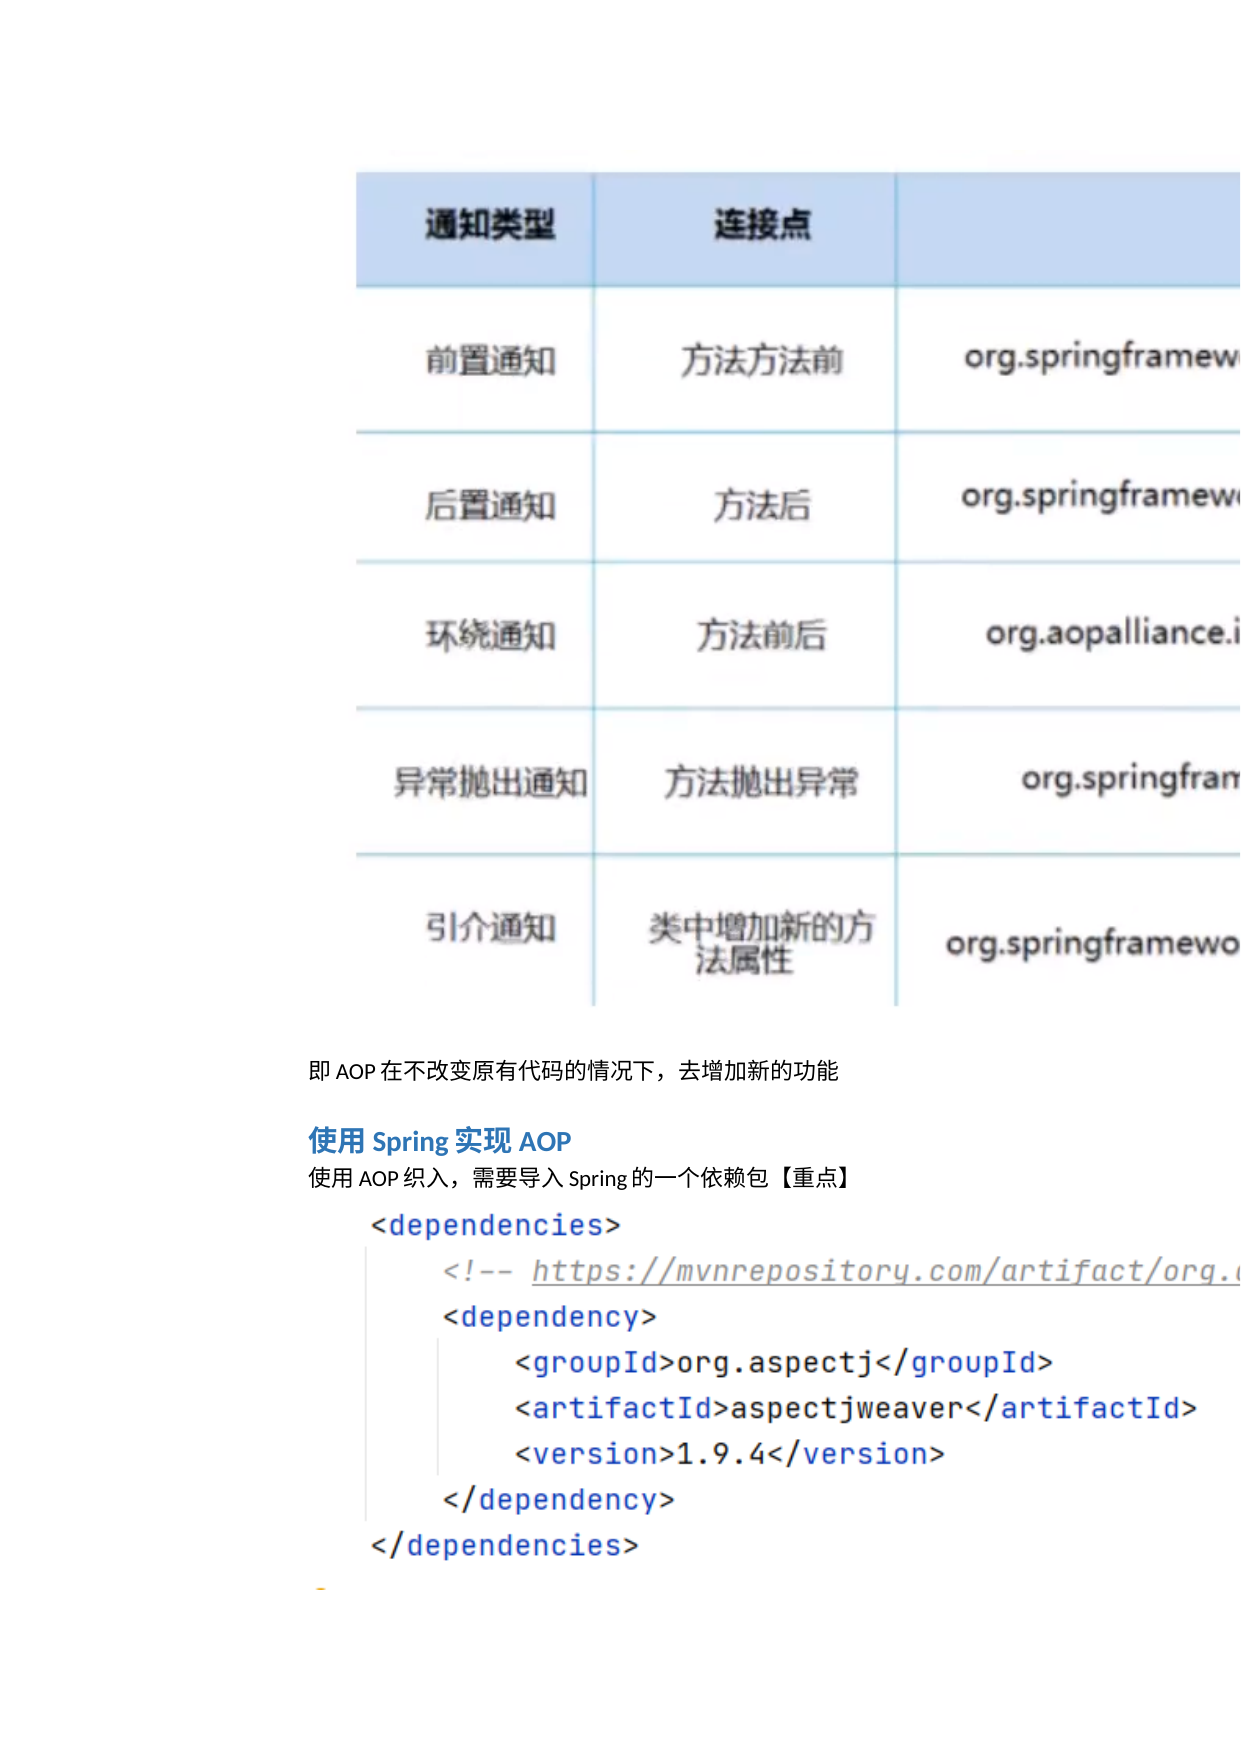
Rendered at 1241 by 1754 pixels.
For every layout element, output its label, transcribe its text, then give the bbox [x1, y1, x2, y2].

text 即AOP在不改变原有代码的情况下，去增加新的功能 [308, 1053, 1053, 1086]
text 使用AOP织入，需要导入Spring的一个依赖包【重点】 [308, 1160, 1053, 1193]
picture [308, 1193, 1241, 1590]
subtitle 使用Spring实现AOP [308, 1118, 1053, 1160]
picture [308, 150, 1241, 1022]
